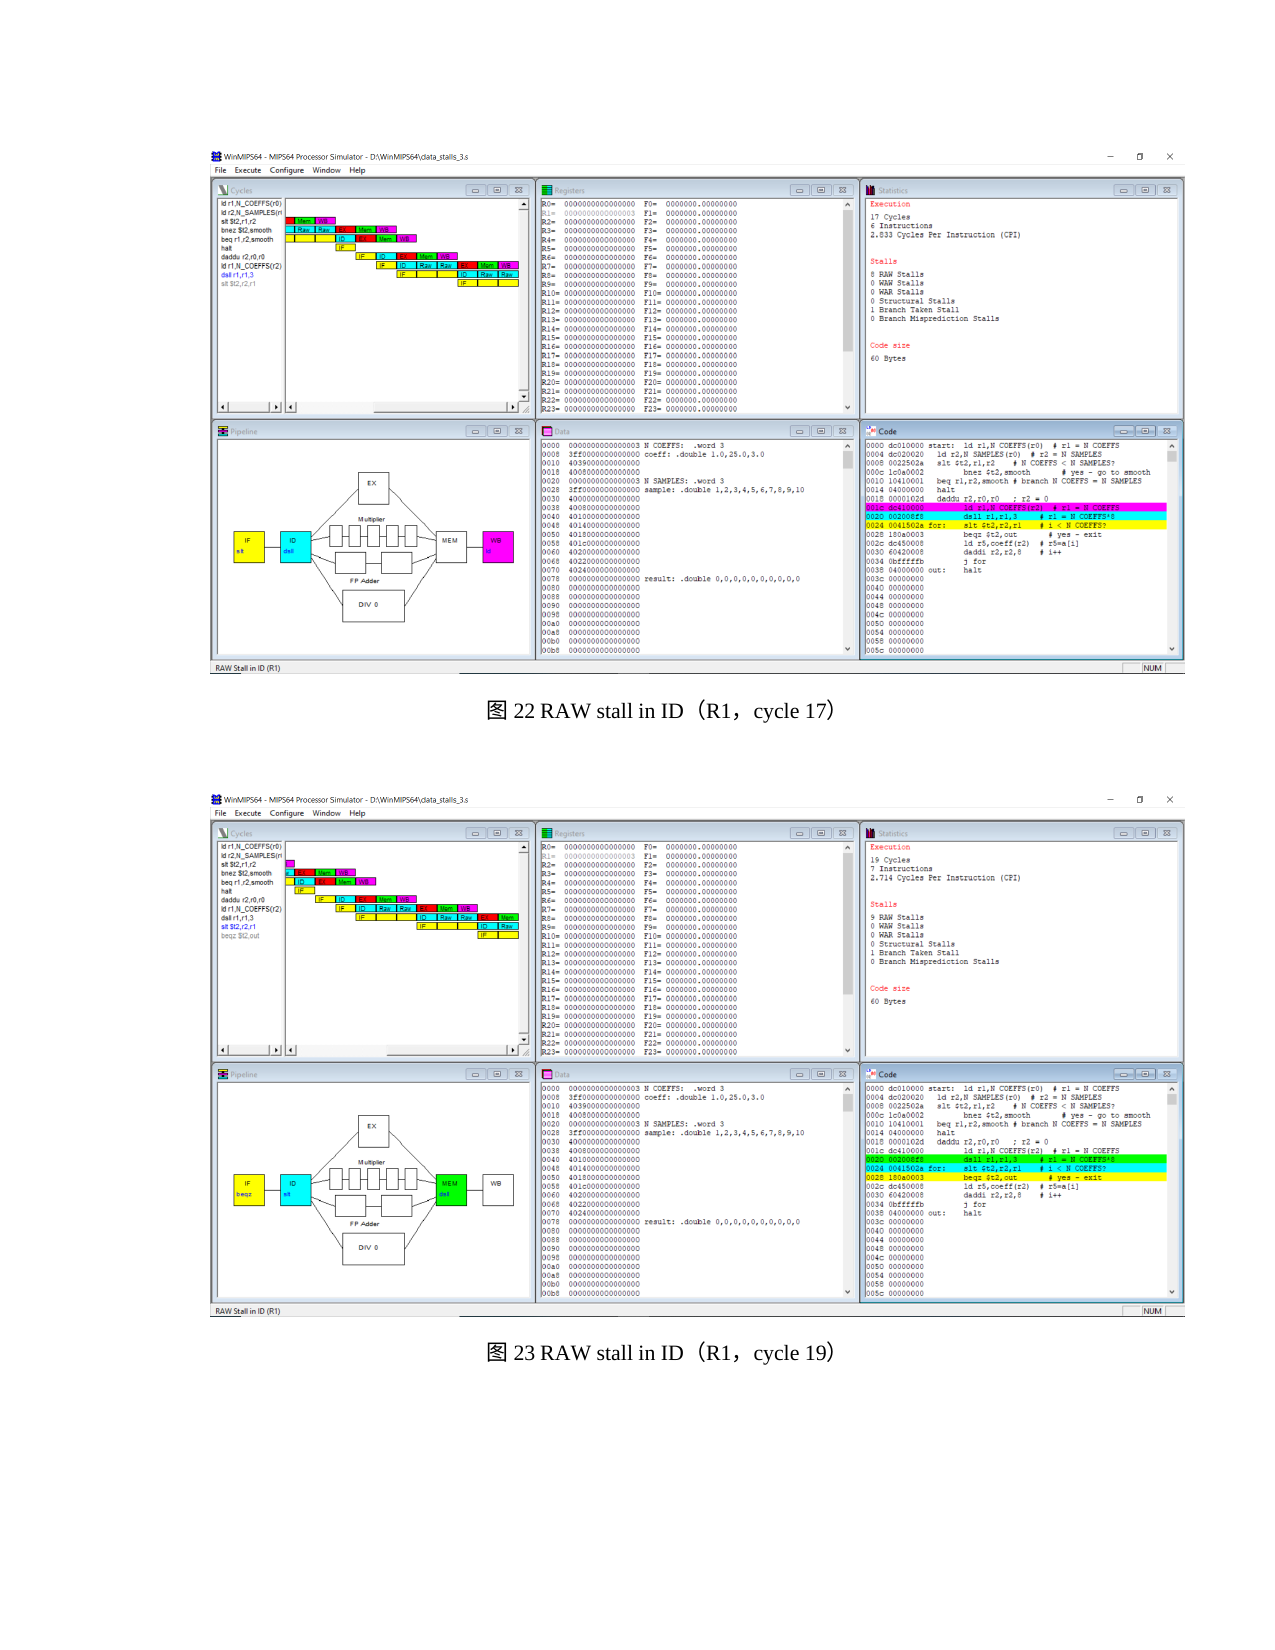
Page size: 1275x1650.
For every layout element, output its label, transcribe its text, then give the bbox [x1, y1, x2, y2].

picture [210, 150, 1185, 674]
picture [210, 792, 1185, 1317]
text 图 22 RAW stall in ID（R1，cycle 17） [150, 693, 1125, 724]
text 图 23 RAW stall in ID（R1，cycle 19） [150, 1335, 1125, 1367]
